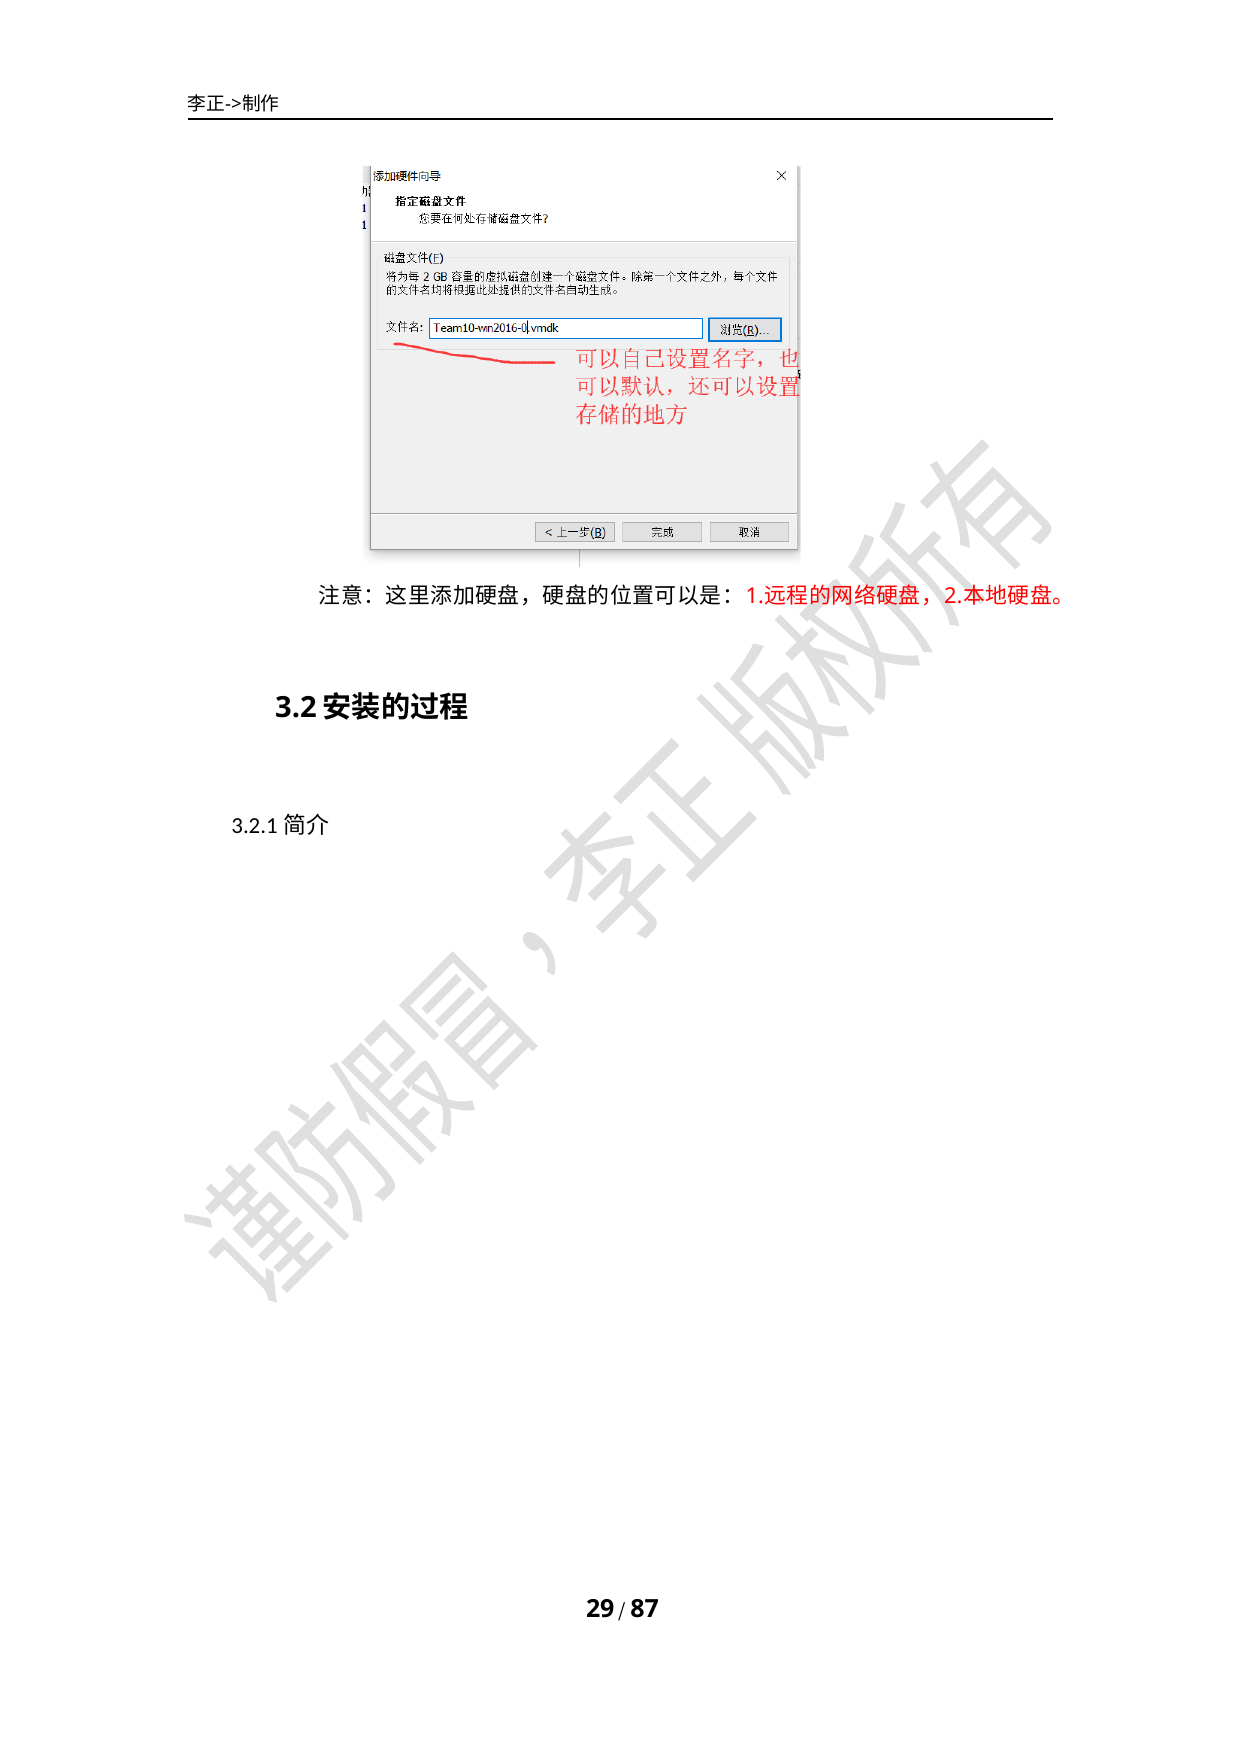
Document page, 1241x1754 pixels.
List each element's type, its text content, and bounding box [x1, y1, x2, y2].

text 3.2.1 简介 [187, 791, 1053, 856]
picture [362, 166, 801, 567]
text 注意：这里添加硬盘，硬盘的位置可以是：1.远程的网络硬盘，2.本地硬盘。 [275, 578, 1053, 643]
subtitle 3.2安装的过程 [231, 672, 1053, 737]
